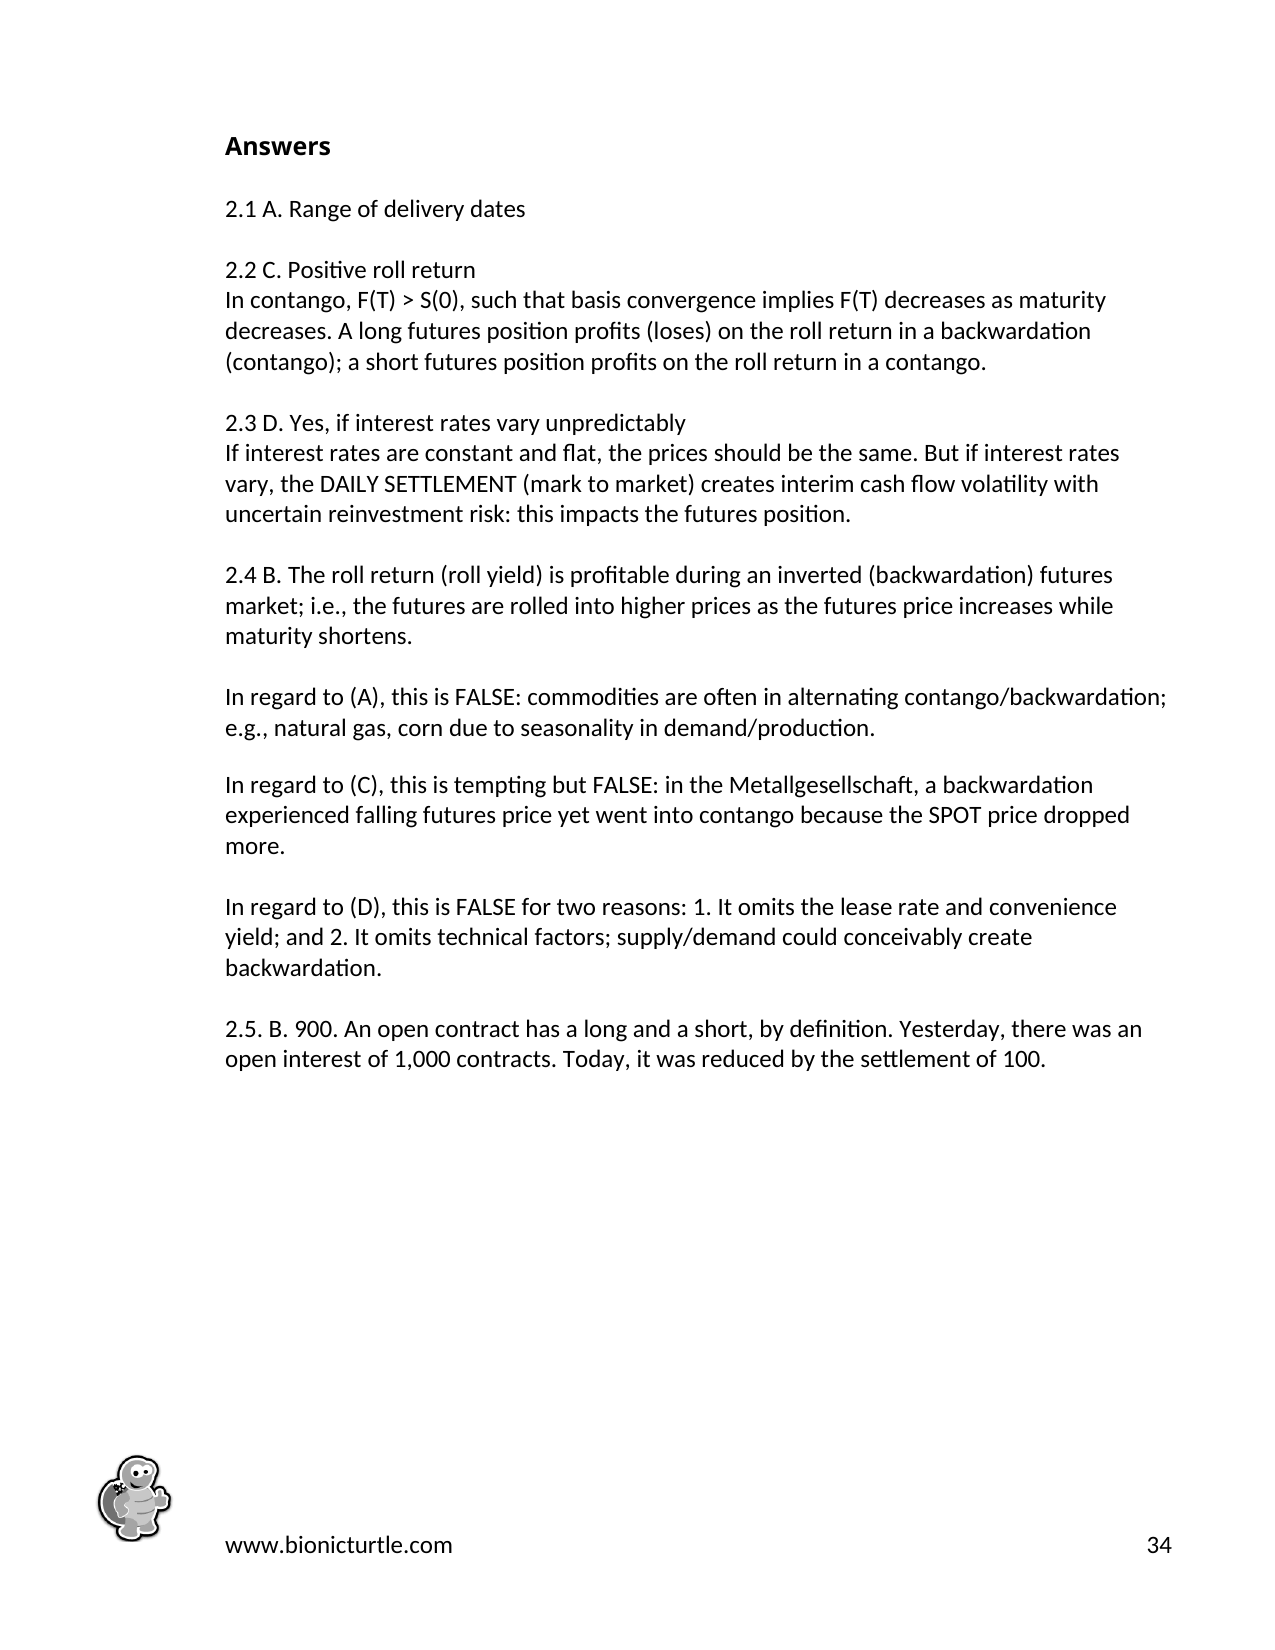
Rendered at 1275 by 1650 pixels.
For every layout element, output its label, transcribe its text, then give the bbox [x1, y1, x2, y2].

text 2.2 C. Positive roll return In contango, F(T) > S(0), such that basis convergence implies F(T) decreases as maturity decreases. A long futures position profits (loses) on the roll return in a backwardation (contango); a short futures position profits on the roll return in a contango. [225, 254, 1172, 376]
text In regard to (D), this is FALSE for two reasons: 1. It omits the lease rate and convenience yield; and 2. It omits technical factors; supply/demand could conceivably create backwardation. [225, 891, 1172, 982]
text 2.4 B. The roll return (roll yield) is profitable during an inverted (backwardation) futures market; i.e., the futures are rolled into higher prices as the futures price increases while maturity shortens. [225, 559, 1172, 651]
text 2.3 D. Yes, if interest rates vary unpredictably If interest rates are constant and flat, the prices should be the same. But if interest rates vary, the DAILY SETTLEMENT (mark to market) creates interim cash flow volatility with uncertain reinvestment risk: this impacts the futures position. [225, 407, 1172, 529]
text In regard to (A), this is FALSE: commodities are often in alternating contango/backwardation; e.g., natural gas, corn due to seasonality in demand/production. [225, 681, 1172, 769]
text 2.5. B. 900. An open contract has a long and a short, by definition. Yesterday, there was an open interest of 1,000 contracts. Today, it was reduced by the settlement of 100. [225, 1013, 1172, 1074]
text In regard to (C), this is tempting but FALSE: in the Metallgesellschaft, a backwardation experienced falling futures price yet went into contango because the SPOT price dropped more. [225, 769, 1172, 860]
subtitle Answers [225, 128, 1172, 163]
text 2.1 A. Range of delivery dates [225, 193, 1172, 224]
